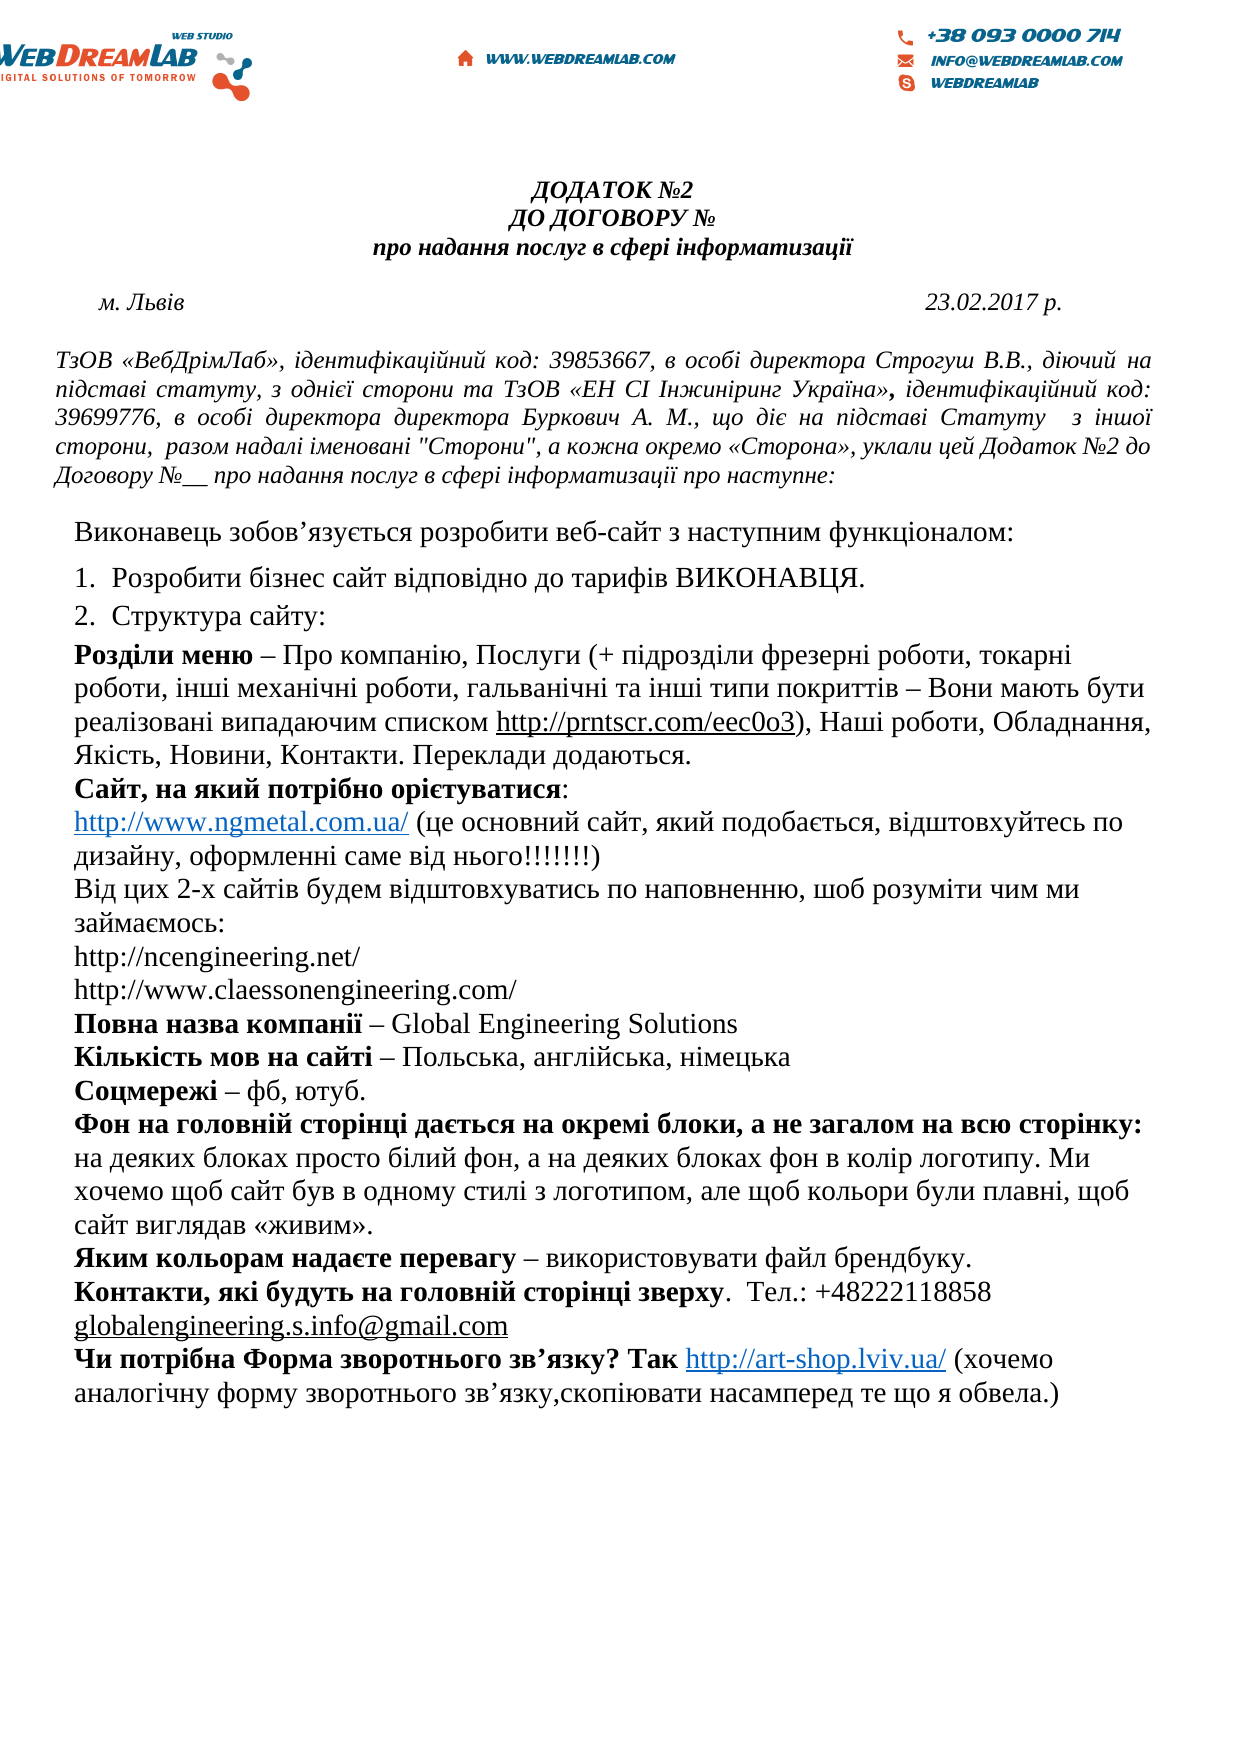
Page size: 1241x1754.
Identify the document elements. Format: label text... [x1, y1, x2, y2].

text Фон на головній сторінці дається на окремі блоки, а не загалом на всю сторінку: [74, 1106, 1152, 1140]
text Повна назва компанії – Global Engineering Solutions [74, 1006, 1152, 1039]
picture [29, 51, 38, 58]
text Кількість мов на сайті – Польська, англійська, німецька [74, 1039, 1152, 1073]
text Соцмережі – фб, ютуб. [74, 1073, 1152, 1106]
subtitle Виконавець зобов’язується розробити веб-сайт з наступним функціоналом: [74, 514, 1152, 547]
text про надання послуг в сфері інформатизації [74, 232, 1152, 261]
text http://www.claessonengineering.com/ [74, 972, 1152, 1006]
text Контакти, які будуть на головній сторінці зверху. Тел.: +48222118858 globalengineering.s.info@gmail.com [74, 1274, 1152, 1341]
text http://www.ngmetal.com.ua/ (це основний сайт, який подобається, відштовхуйтесь по дизайну, оформленні саме від нього!!!!!!!) [74, 804, 1152, 872]
text на деяких блоках просто білий фон, а на деяких блоках фон в колір логотипу. Ми хочемо щоб сайт був в одному стилі з логотипом, але щоб кольори були плавні, щоб сайт виглядав «живим». [74, 1140, 1152, 1241]
list Структура сайту: [74, 598, 1152, 632]
title ДО ДОГОВОРУ № [74, 203, 1152, 232]
text http://ncengineering.net/ [74, 939, 1152, 972]
text Розділи меню – Про компанію, Послуги (+ підрозділи фрезерні роботи, токарні роботи, інші механічні роботи, гальванічні та інші типи покриттів – Вони мають бути реалізовані випадаючим списком http://prntscr.com/eec0o3), Наші роботи, Обладнання, Якість, Новини, Контакти. Переклади додаються. [74, 637, 1152, 771]
text Чи потрібна Форма зворотнього зв’язку? Так http://art-shop.lviv.ua/ (хочемо аналогічну форму зворотнього зв’язку,скопіювати насамперед те що я обвела.) [74, 1341, 1152, 1408]
text Яким кольорам надаєте перевагу – використовувати файл брендбуку. [74, 1241, 1152, 1274]
list Розробити бізнес сайт відповідно до тарифів ВИКОНАВЦЯ. [74, 560, 1152, 593]
text Від цих 2-х сайтів будем відштовхуватись по наповненню, шоб розуміти чим ми займаємось: [74, 872, 1152, 939]
text Сайт, на який потрібно орієтуватися: [74, 771, 1152, 804]
picture [0, 2, 1172, 153]
title ДОДАТОК №2 [74, 175, 1152, 203]
title ТзОВ «ВебДрімЛаб», ідентифікаційний код: 39853667, в особі директора Строгуш В.В., діючий на підставі статуту, з однієї сторони та ТзОВ «ЕН СІ Інжиніринг Україна», ідентифікаційний код: 39699776, в особі директора директора Буркович А. М., що діє на підставі Статуту з іншої сторони, разом надалі іменовані "Сторони", а кожна окремо «Сторона», уклали цей Додаток №2 до Договору №__ про надання послуг в сфері інформатизації про наступне: [55, 345, 1152, 489]
title м. Львів 23.02.2017 р. [55, 287, 1152, 316]
